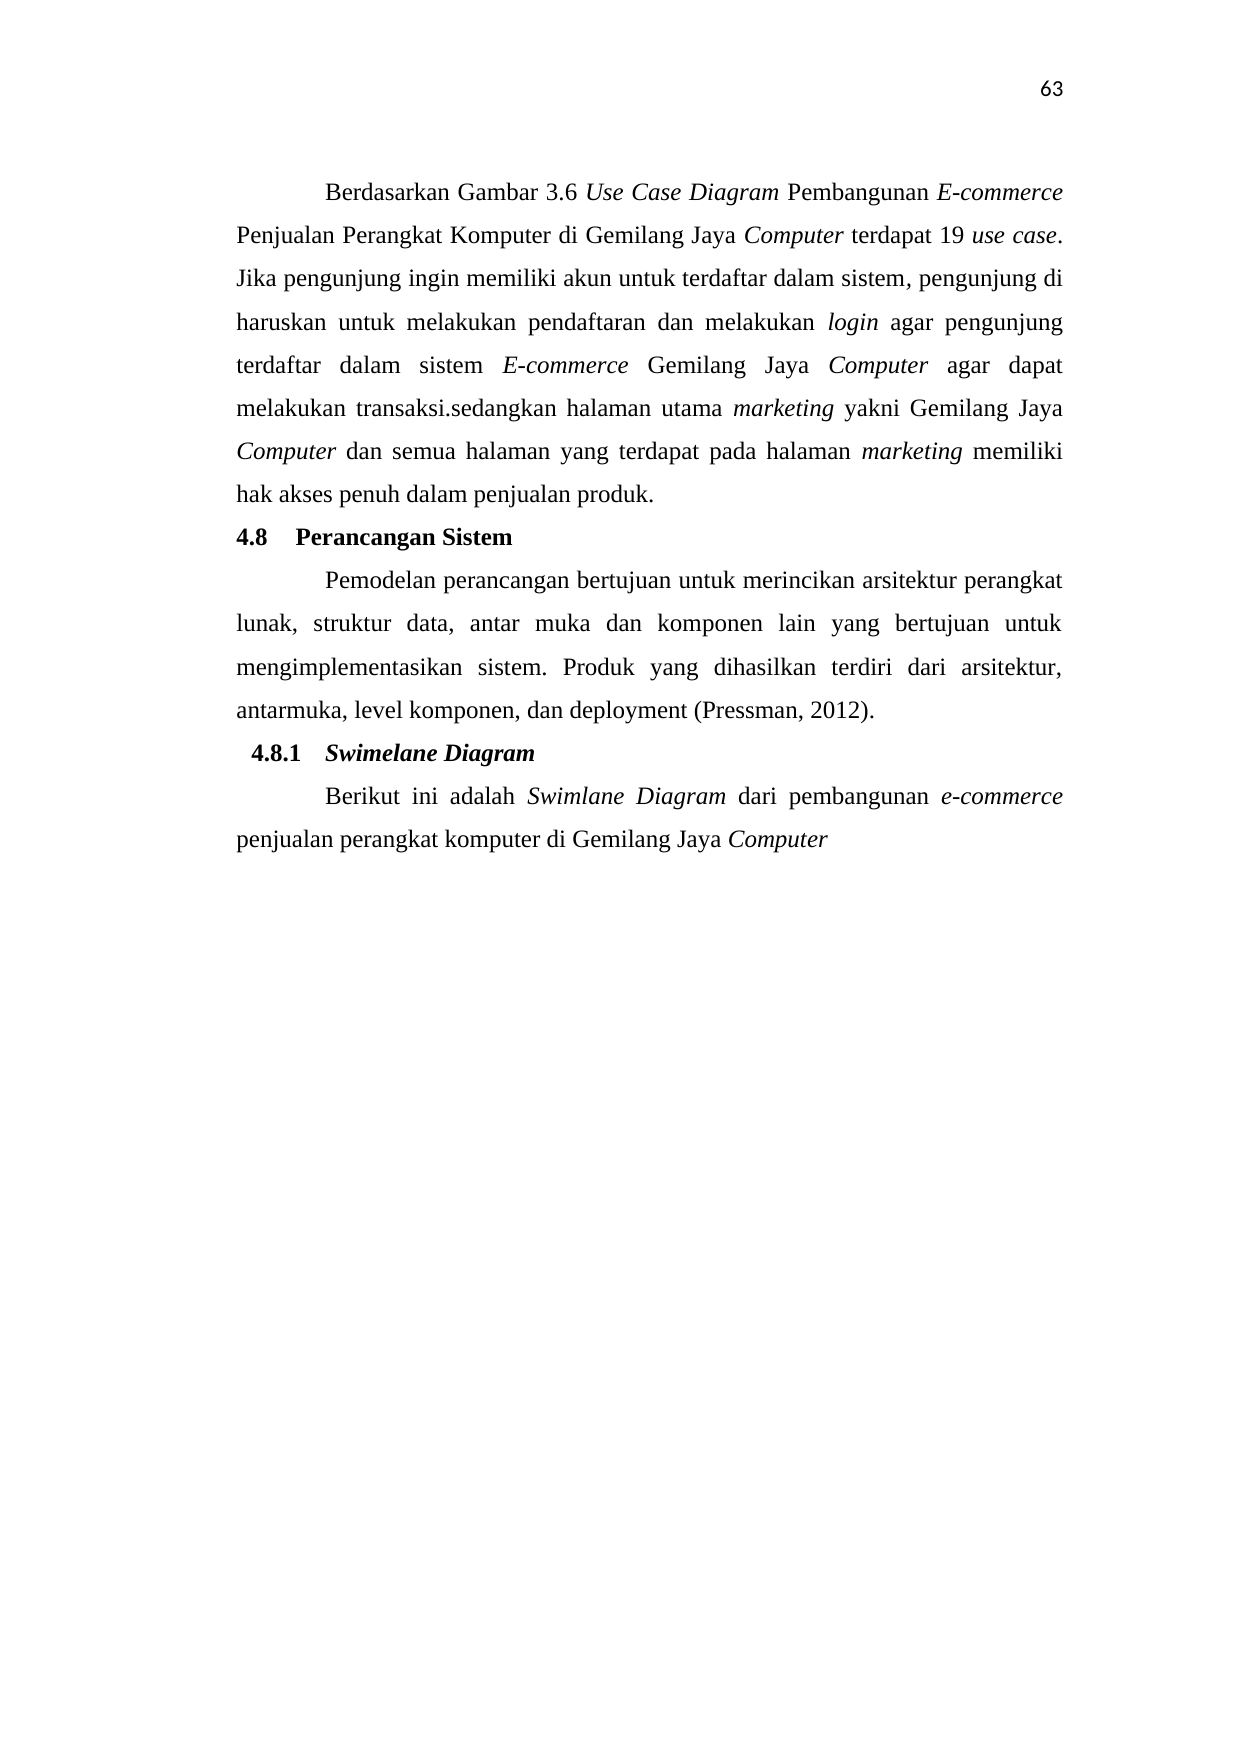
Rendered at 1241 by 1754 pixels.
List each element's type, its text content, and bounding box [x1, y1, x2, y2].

text Berikut ini adalah Swimlane Diagram dari pembangunan e-commerce penjualan perangkat komputer di Gemilang Jaya Computer [236, 781, 1063, 853]
text Pemodelan perancangan bertujuan untuk merincikan arsitektur perangkat lunak, struktur data, antar muka dan komponen lain yang bertujuan untuk mengimplementasikan sistem. Produk yang dihasilkan terdiri dari arsitektur, antarmuka, level komponen, dan deployment (Pressman, 2012). [236, 565, 1063, 723]
subtitle Swimelane Diagram [251, 738, 1063, 767]
subtitle Perancangan Sistem [236, 522, 1063, 551]
text Berdasarkan Gambar 3.6 Use Case Diagram Pembangunan E-commerce Penjualan Perangkat Komputer di Gemilang Jaya Computer terdapat 19 use case. Jika pengunjung ingin memiliki akun untuk terdaftar dalam sistem, pengunjung di haruskan untuk melakukan pendaftaran dan melakukan login agar pengunjung terdaftar dalam sistem E-commerce Gemilang Jaya Computer agar dapat melakukan transaksi.sedangkan halaman utama marketing yakni Gemilang Jaya Computer dan semua halaman yang terdapat pada halaman marketing memiliki hak akses penuh dalam penjualan produk. [236, 177, 1063, 508]
